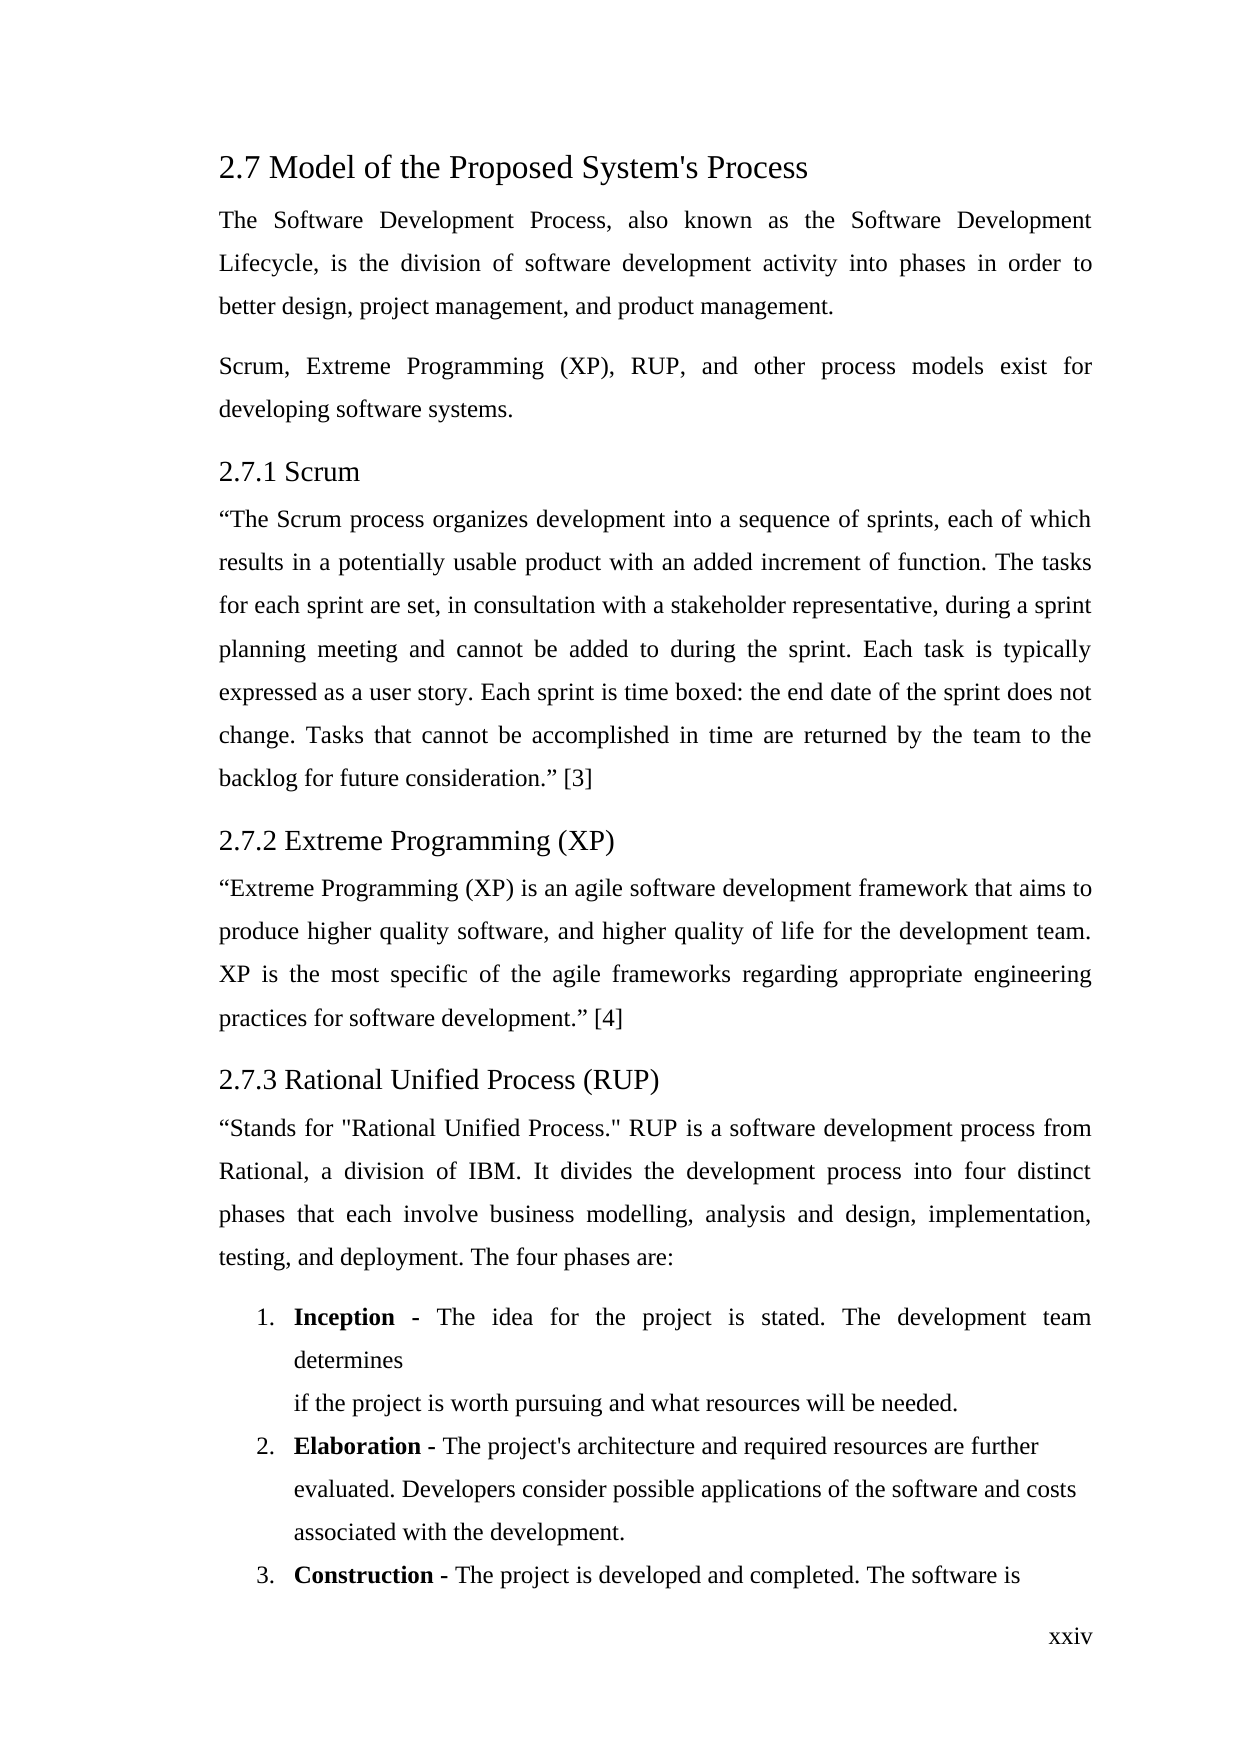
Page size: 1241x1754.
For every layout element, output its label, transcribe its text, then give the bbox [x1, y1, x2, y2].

text Scrum, Extreme Programming (XP), RUP, and other process models exist for developing software systems. [218, 351, 1093, 423]
text “Extreme Programming (XP) is an agile software development framework that aims to produce higher quality software, and higher quality of life for the development team. XP is the most specific of the agile frameworks regarding appropriate engineering practices for software development.” [4] [218, 873, 1093, 1031]
subtitle 2.7.2 Extreme Programming (XP) [218, 823, 1093, 856]
list Construction - The project is developed and completed. The software is [256, 1561, 1093, 1589]
list if the project is worth pursuing and what resources will be needed. [293, 1388, 1093, 1417]
subtitle 2.7 Model of the Proposed System's Process [218, 148, 1093, 186]
subtitle 2.7.3 Rational Unified Process (RUP) [218, 1062, 1093, 1096]
list associated with the development. [293, 1517, 1093, 1546]
list evaluated. Developers consider possible applications of the software and costs [293, 1474, 1093, 1503]
subtitle 2.7.1 Scrum [218, 454, 1093, 488]
text The Software Development Process, also known as the Software Development Lifecycle, is the division of software development activity into phases in order to better design, project management, and product management. [218, 205, 1093, 320]
text “The Scrum process organizes development into a sequence of sprints, each of which results in a potentially usable product with an added increment of function. The tasks for each sprint are set, in consultation with a stakeholder representative, during a sprint planning meeting and cannot be added to during the sprint. Each task is typically expressed as a user story. Each sprint is time boxed: the end date of the sprint does not change. Tasks that cannot be accomplished in time are returned by the team to the backlog for future consideration.” [3] [218, 504, 1093, 792]
list Inception - The idea for the project is stated. The development team determines [256, 1302, 1093, 1374]
text “Stands for "Rational Unified Process." RUP is a software development process from Rational, a division of IBM. It divides the development process into four distinct phases that each involve business modelling, analysis and design, implementation, testing, and deployment. The four phases are: [218, 1113, 1093, 1271]
list Elaboration - The project's architecture and required resources are further [256, 1431, 1093, 1460]
